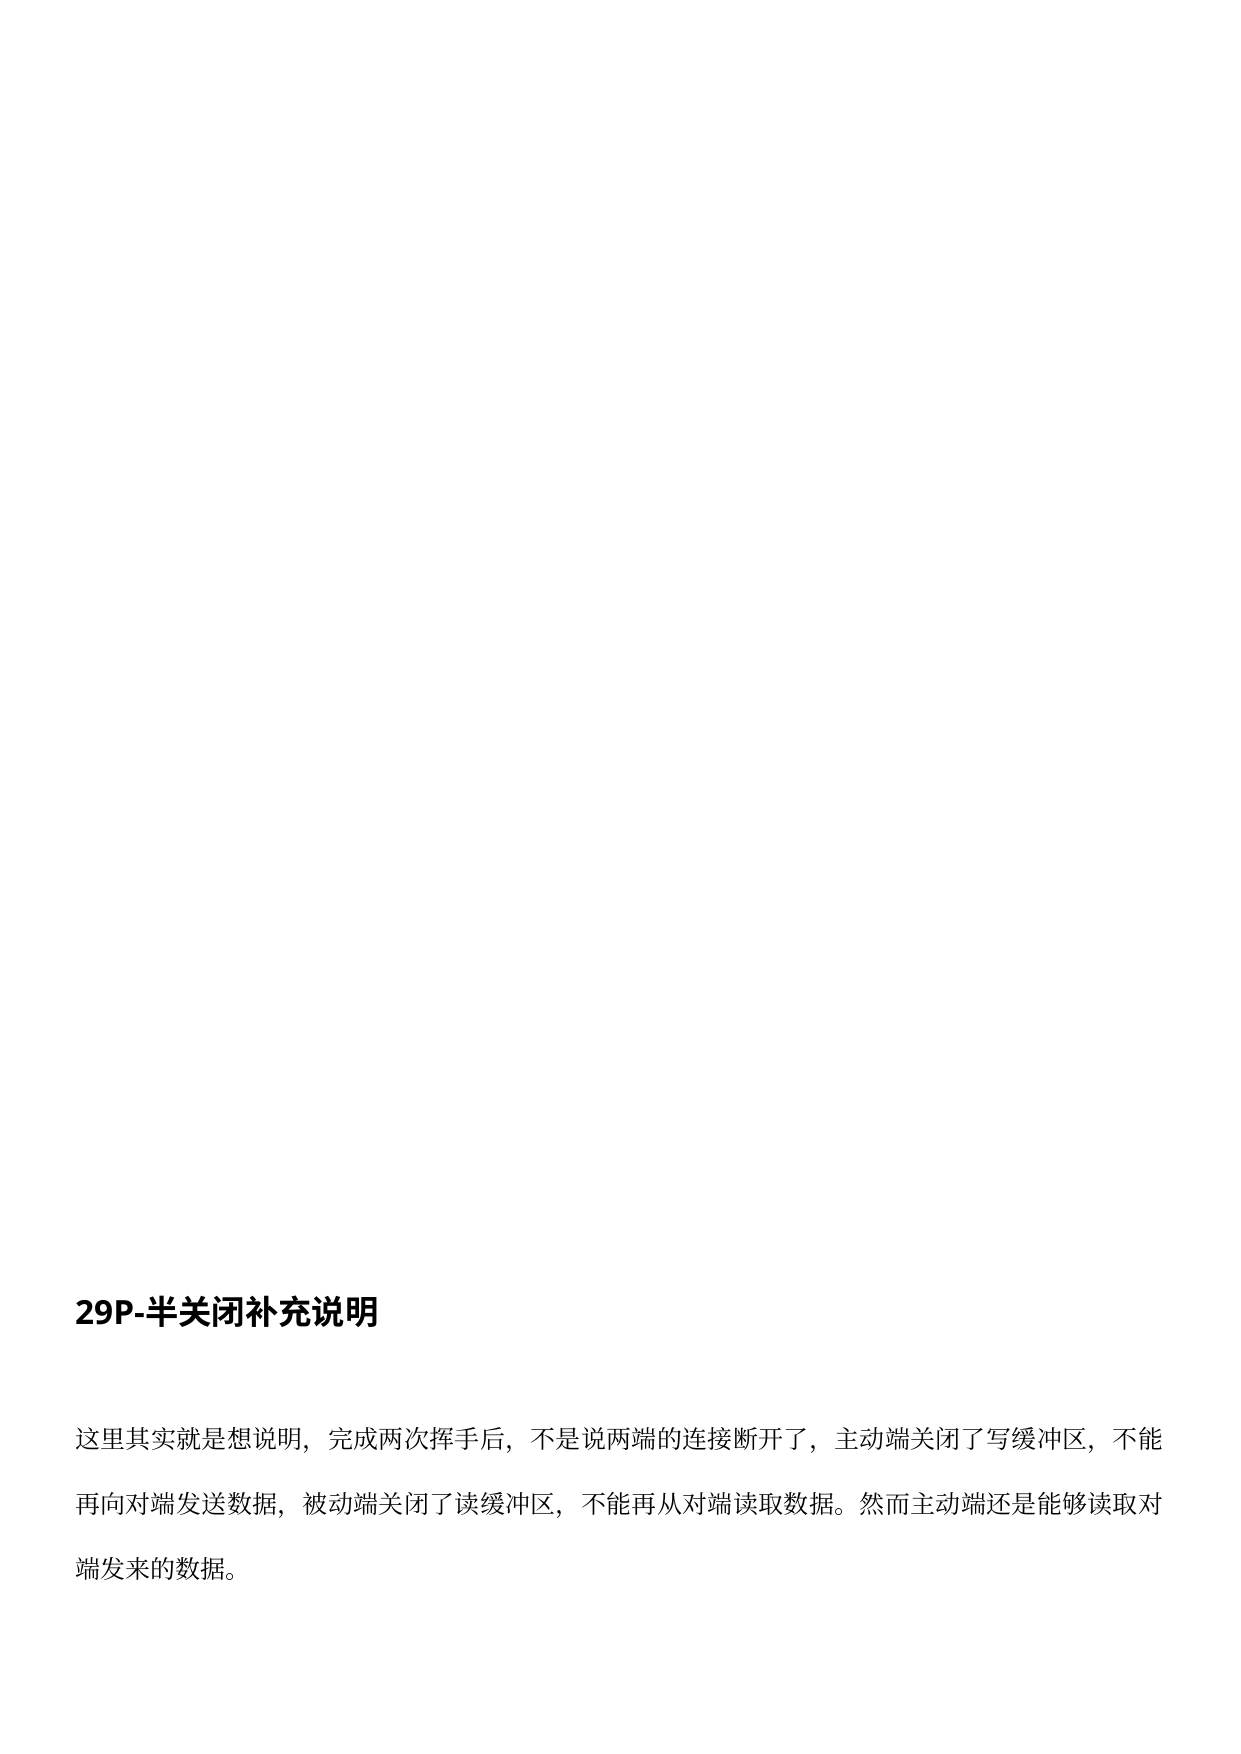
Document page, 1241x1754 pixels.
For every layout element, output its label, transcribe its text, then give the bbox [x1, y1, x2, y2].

text 这里其实就是想说明，完成两次挥手后，不是说两端的连接断开了，主动端关闭了写缓冲区，不能再向对端发送数据，被动端关闭了读缓冲区，不能再从对端读取数据。然而主动端还是能够读取对端发来的数据。 [75, 1405, 1165, 1600]
subtitle 29P-半关闭补充说明 [75, 1278, 1165, 1343]
